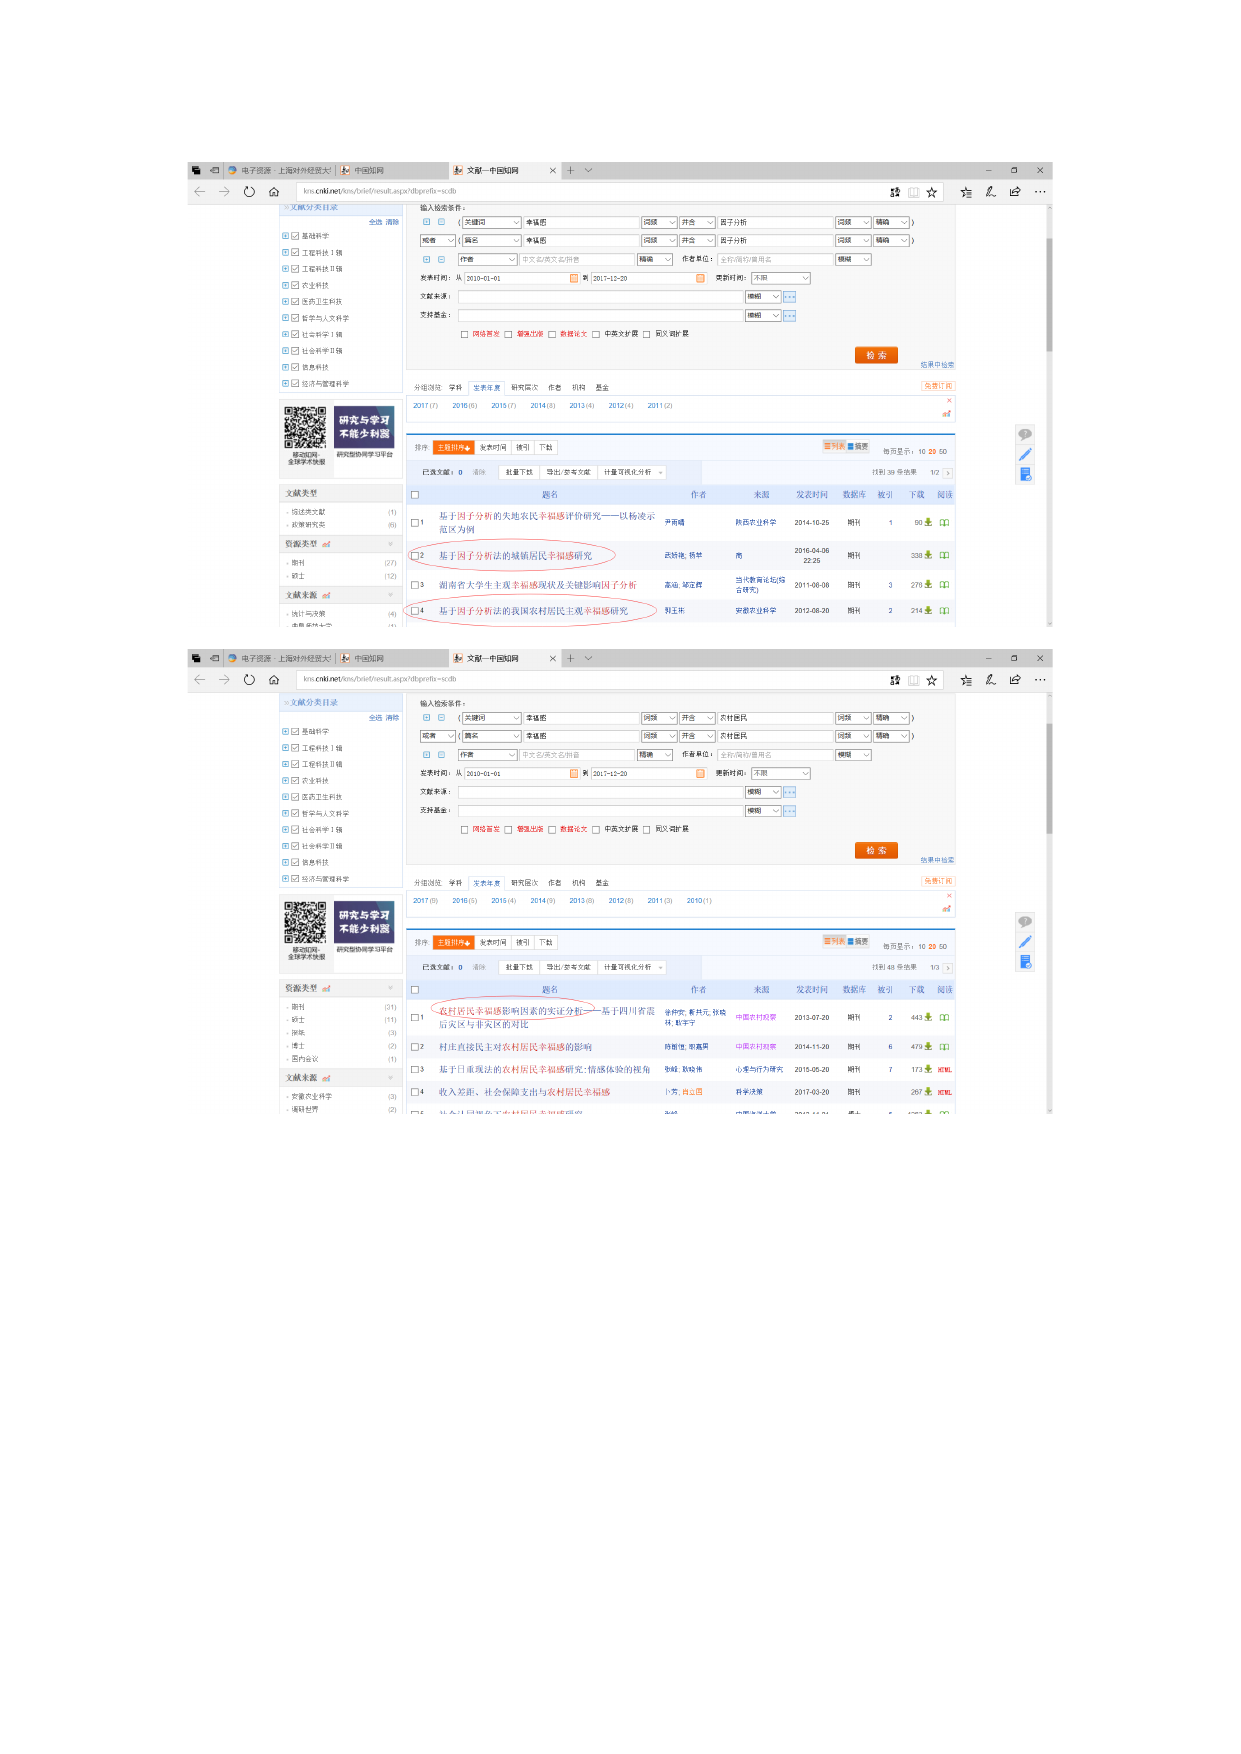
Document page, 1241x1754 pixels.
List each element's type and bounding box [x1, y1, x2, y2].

picture [187, 162, 1053, 627]
picture [187, 649, 1053, 1114]
